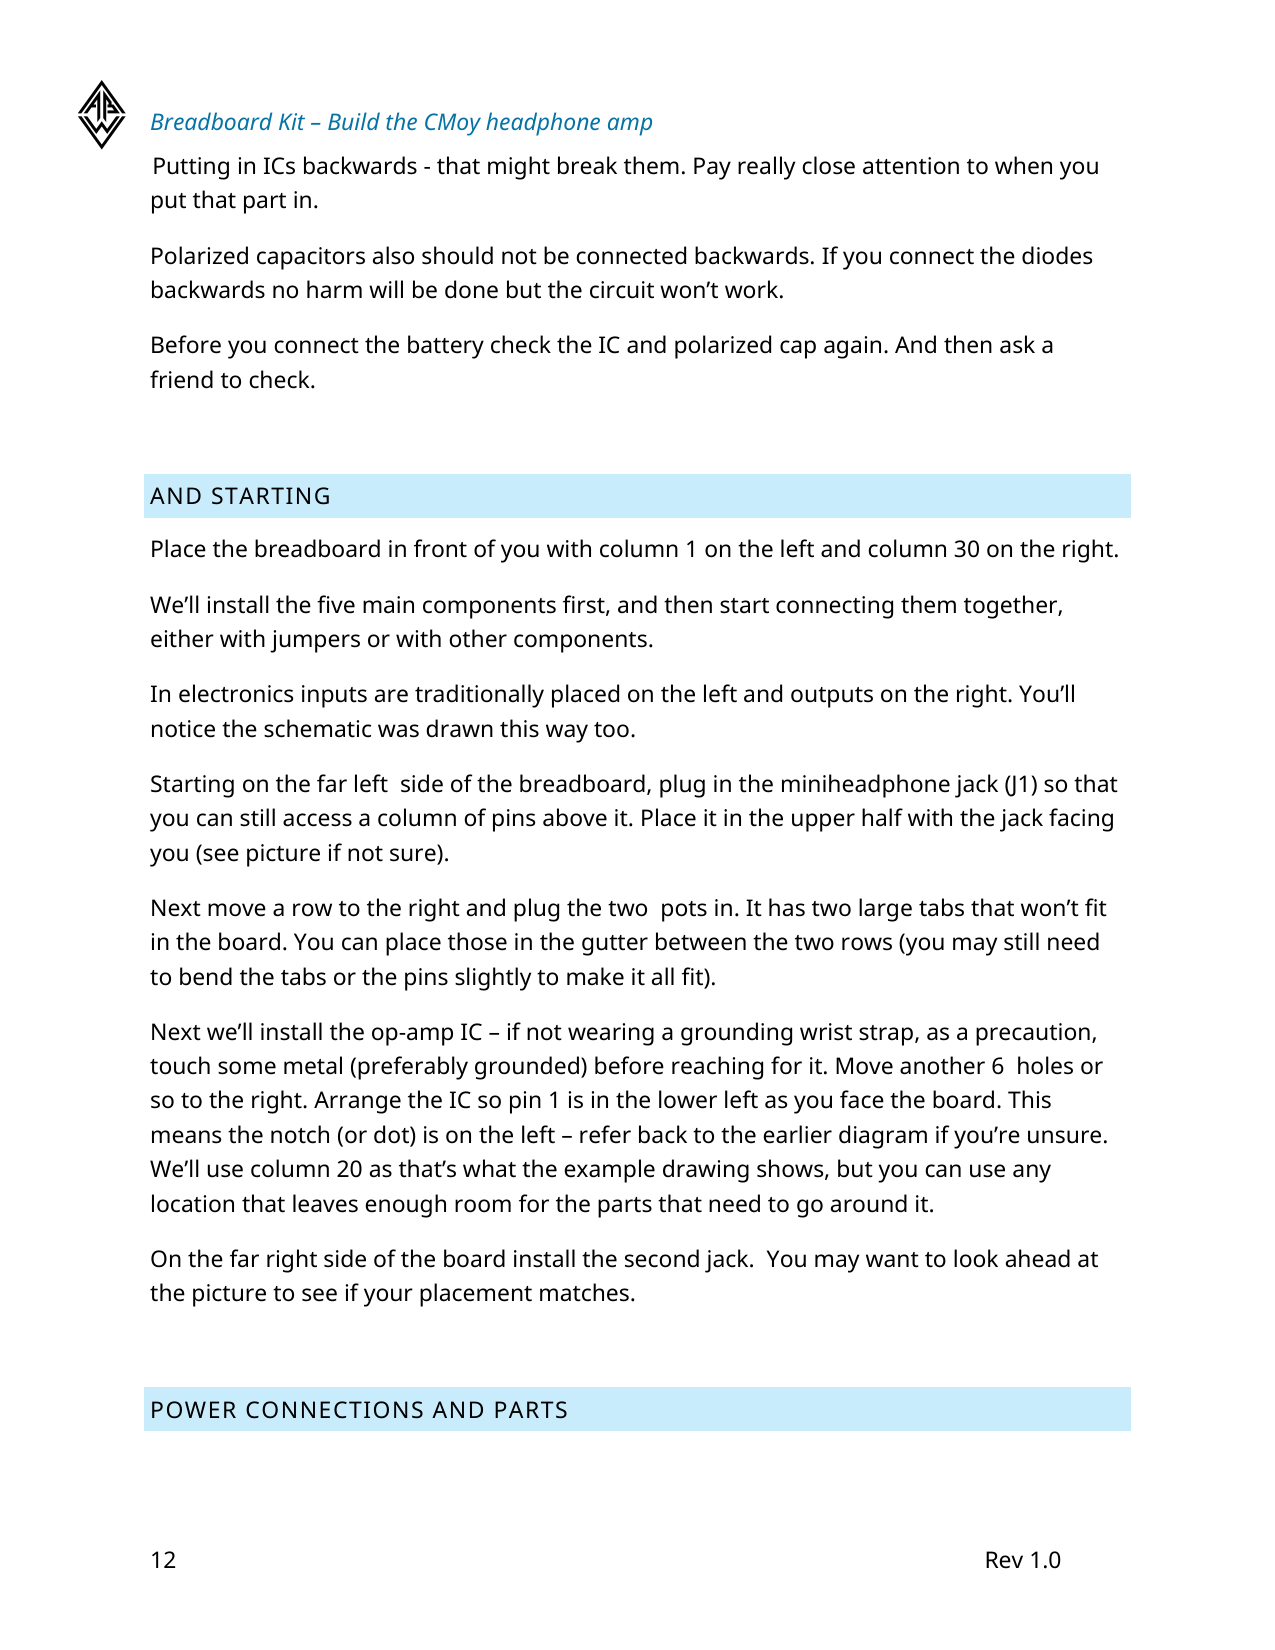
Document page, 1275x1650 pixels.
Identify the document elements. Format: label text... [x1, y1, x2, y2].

text On the far right side of the board install the second jack. You may want to look ahead at the picture to see if your placement matches. [150, 1243, 1125, 1308]
subtitle Power connections and parts [150, 1394, 1125, 1425]
picture [71, 75, 134, 155]
text Next we’ll install the op-amp IC – if not wearing a grounding wrist strap, as a precaution, touch some metal (preferably grounded) before reaching for it. Move another 6 holes or so to the right. Arrange the IC so pin 1 is in the lower left as you face the board. This means the notch (or dot) is on the left – refer back to the earlier diagram if you’re unsure. We’ll use column 20 as that’s what the example drawing shows, but you can use any location that leaves enough room for the parts that need to go around it. [150, 1016, 1125, 1219]
text Before you connect the battery check the IC and polarized cap again. And then ask a friend to check. [150, 329, 1125, 395]
text Putting in ICs backwards - that might break them. Pay really close attention to when you put that part in. [150, 150, 1125, 216]
text Starting on the far left side of the breadboard, plug in the miniheadphone jack (J1) so that you can still access a column of pins above it. Place it in the upper half with the jack facing you (see picture if not sure). [150, 768, 1125, 868]
text Polarized capacitors also should not be connected backwards. If you connect the diodes backwards no harm will be done but the circuit won’t work. [150, 239, 1125, 305]
text We’ll install the five main components first, and then start connecting them together, either with jumpers or with other components. [150, 588, 1125, 654]
subtitle And starting [150, 480, 1125, 511]
text In electronics inputs are traditionally placed on the left and outputs on the right. You’ll notice the schematic was drawn this way too. [150, 678, 1125, 744]
text Place the breadboard in front of you with column 1 on the left and column 30 on the right. [150, 533, 1125, 564]
text Next move a row to the right and plug the two pots in. It has two large tabs that won’t fit in the board. You can place those in the gutter between the two rows (you may still need to bend the tabs or the pins slightly to make it all fit). [150, 892, 1125, 992]
